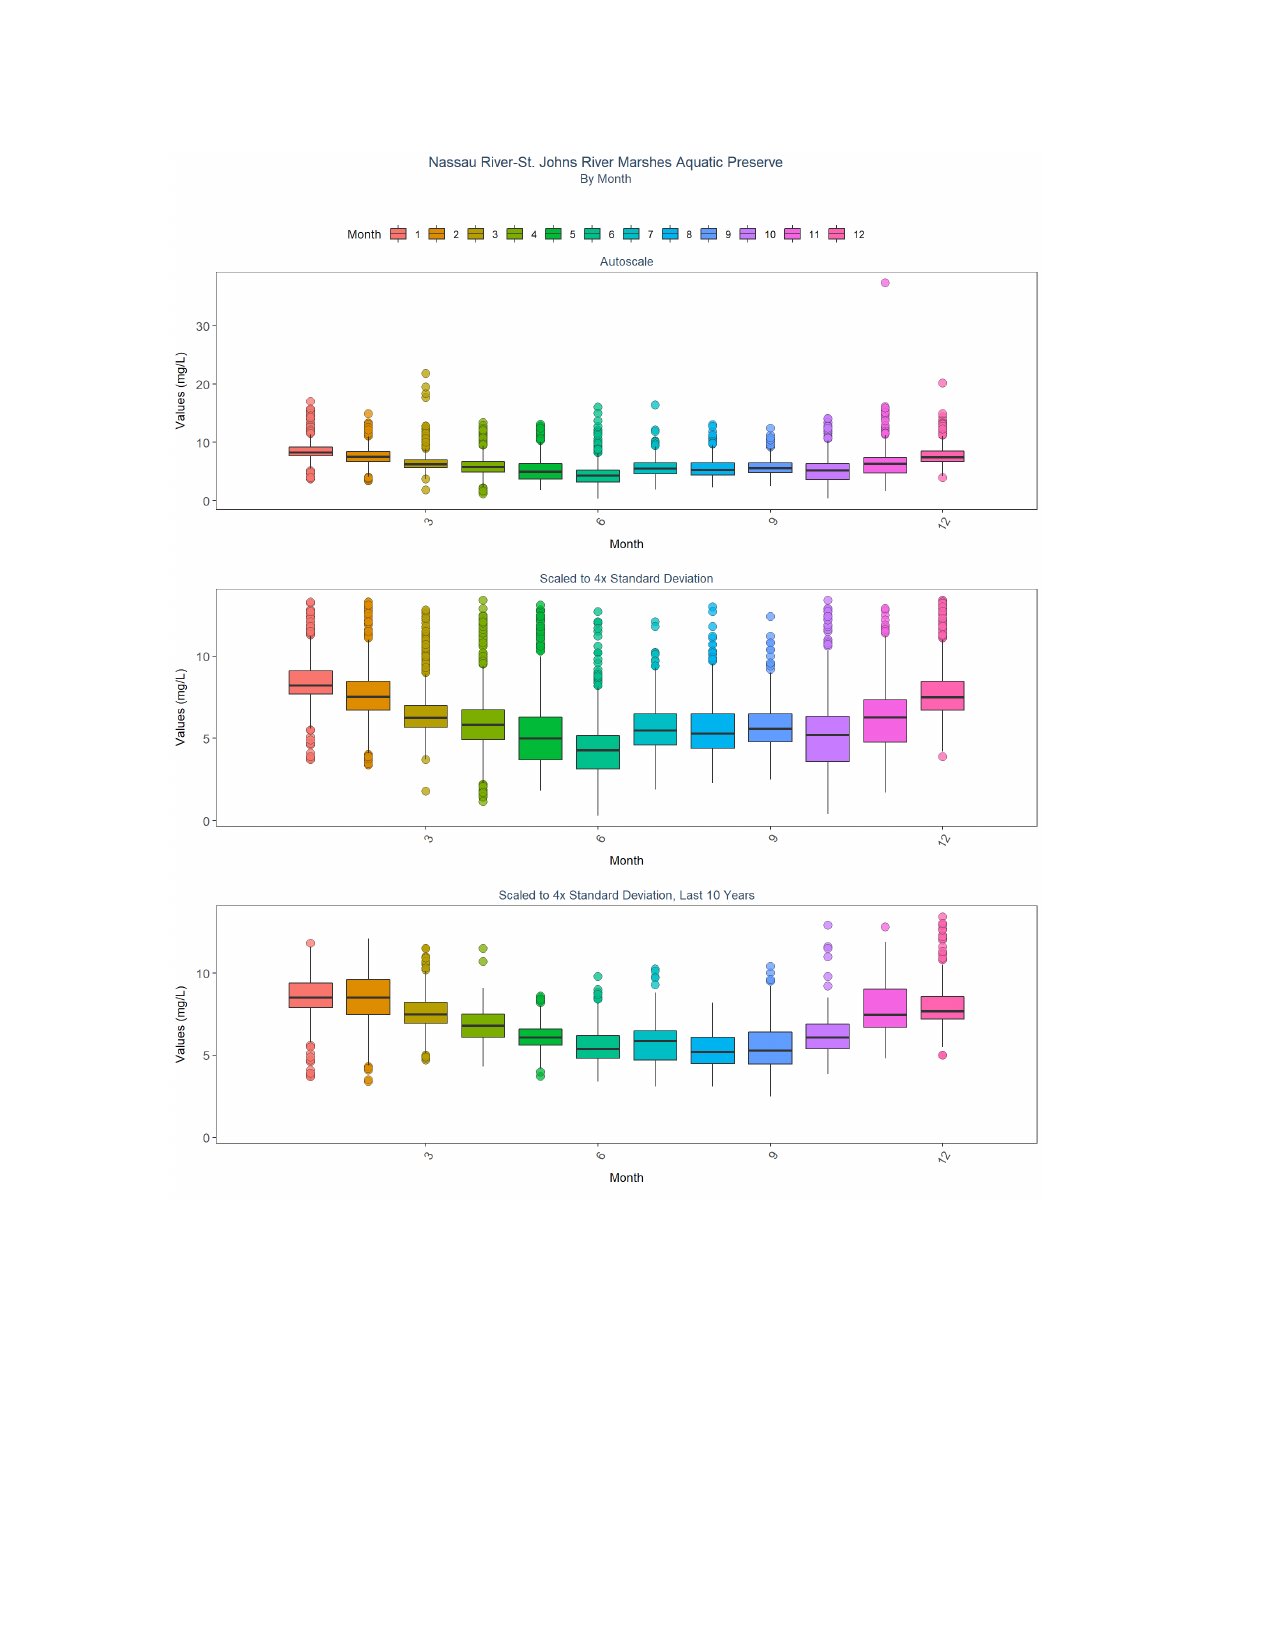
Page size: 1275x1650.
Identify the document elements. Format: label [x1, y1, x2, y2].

picture [168, 150, 1044, 1200]
